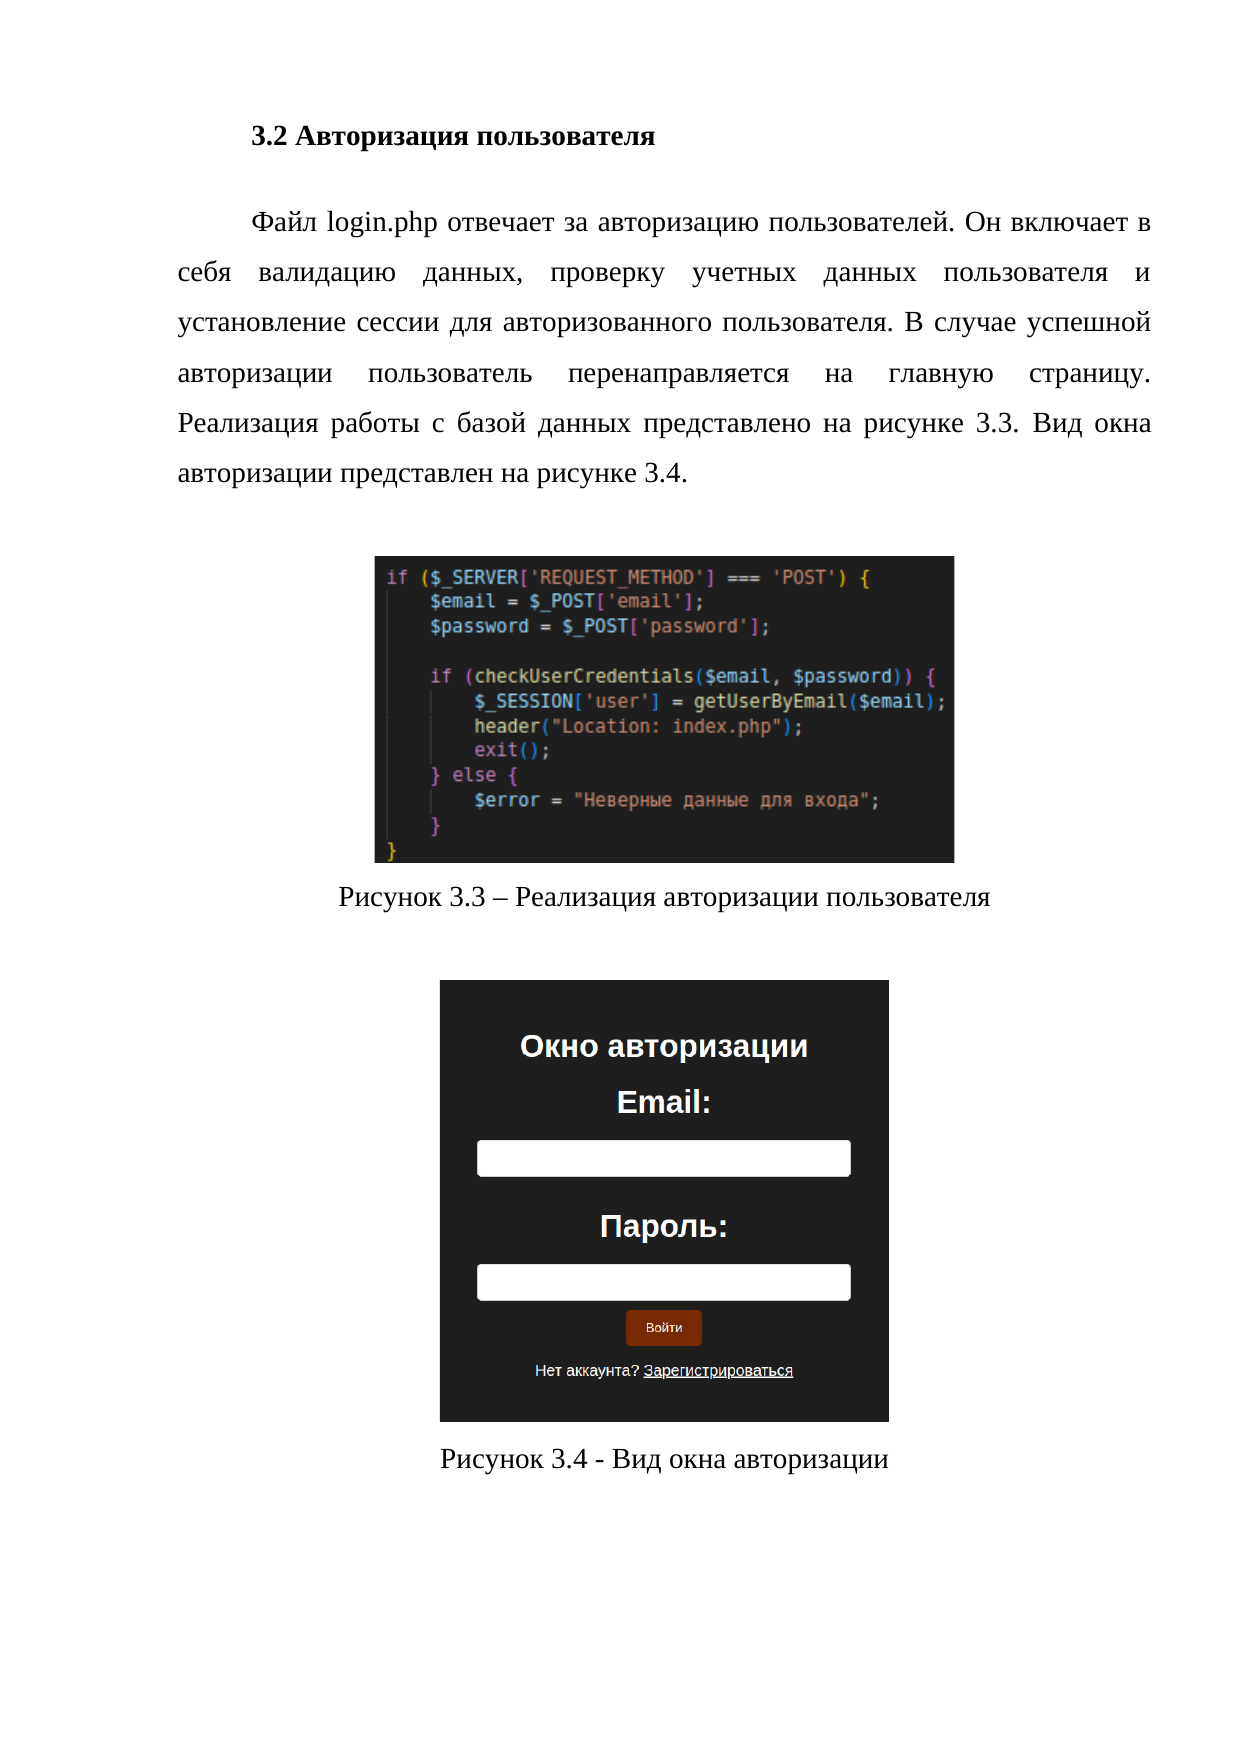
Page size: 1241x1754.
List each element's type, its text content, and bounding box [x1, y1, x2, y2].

text Рисунок 3.3 – Реализация авторизации пользователя [177, 879, 1152, 913]
subtitle 3.2 Авторизация пользователя [177, 118, 1152, 152]
text Рисунок 3.4 - Вид окна авторизации [177, 1441, 1152, 1474]
picture [439, 980, 889, 1422]
text Файл login.php отвечает за авторизацию пользователей. Он включает в себя валидацию данных, проверку учетных данных пользователя и установление сессии для авторизованного пользователя. В случае успешной авторизации пользователь перенаправляется на главную страницу. Реализация работы с базой данных представлено на рисунке 3.3. Вид окна авторизации представлен на рисунке 3.4. [177, 204, 1152, 489]
picture [374, 556, 955, 863]
